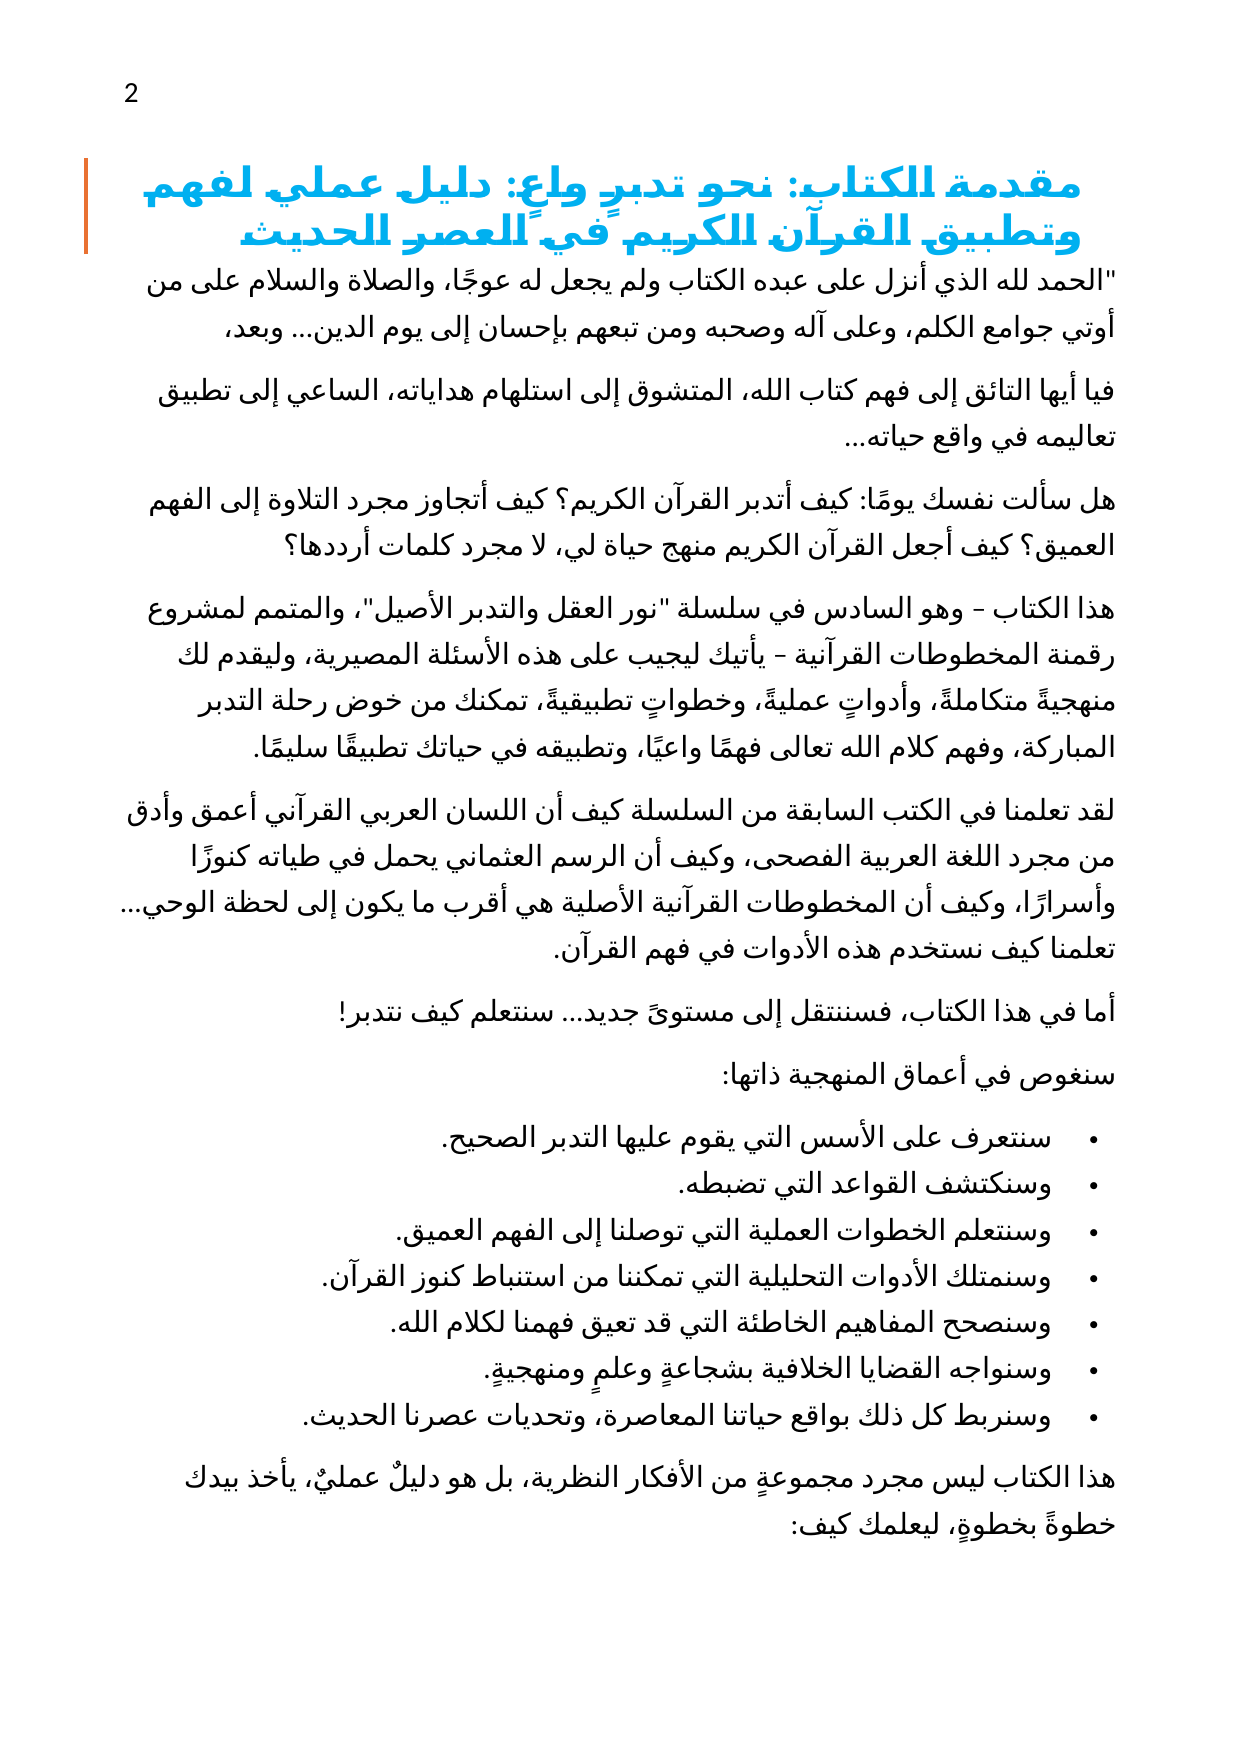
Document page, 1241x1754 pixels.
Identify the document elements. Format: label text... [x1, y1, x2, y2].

list وسنصحح المفاهيم الخاطئة التي قد تعيق فهمنا لكلام الله. [112, 1304, 1090, 1340]
text هل سألت نفسك يومًا: كيف أتدبر القرآن الكريم؟ كيف أتجاوز مجرد التلاوة إلى الفهم العميق؟ كيف أجعل القرآن الكريم منهج حياة لي، لا مجرد كلمات أرددها؟ [112, 481, 1117, 563]
list وسنواجه القضايا الخلافية بشجاعةٍ وعلمٍ ومنهجيةٍ. [112, 1350, 1090, 1386]
list وسنمتلك الأدوات التحليلية التي تمكننا من استنباط كنوز القرآن. [112, 1258, 1090, 1293]
list سنتعرف على الأسس التي يقوم عليها التدبر الصحيح. [112, 1119, 1090, 1155]
subtitle مقدمة الكتاب: نحو تدبرٍ واعٍ: دليل عملي لفهم وتطبيق القرآن الكريم في العصر الحديث [88, 158, 1083, 254]
list وسنكتشف القواعد التي تضبطه. [112, 1165, 1090, 1201]
list وسنتعلم الخطوات العملية التي توصلنا إلى الفهم العميق. [112, 1212, 1090, 1247]
text فيا أيها التائق إلى فهم كتاب الله، المتشوق إلى استلهام هداياته، الساعي إلى تطبيق تعاليمه في واقع حياته... [112, 372, 1117, 453]
text أما في هذا الكتاب، فسننتقل إلى مستوىً جديد... سنتعلم كيف نتدبر! [112, 993, 1117, 1029]
text هذا الكتاب ليس مجرد مجموعةٍ من الأفكار النظرية، بل هو دليلٌ عمليٌ، يأخذ بيدك خطوةً بخطوةٍ، ليعلمك كيف: [112, 1459, 1117, 1541]
list وسنربط كل ذلك بواقع حياتنا المعاصرة، وتحديات عصرنا الحديث. [112, 1397, 1090, 1432]
text سنغوص في أعماق المنهجية ذاتها: [112, 1056, 1117, 1092]
text لقد تعلمنا في الكتب السابقة من السلسلة كيف أن اللسان العربي القرآني أعمق وأدق من مجرد اللغة العربية الفصحى، وكيف أن الرسم العثماني يحمل في طياته كنوزًا وأسرارًا، وكيف أن المخطوطات القرآنية الأصلية هي أقرب ما يكون إلى لحظة الوحي... تعلمنا كيف نستخدم هذه الأدوات في فهم القرآن. [112, 792, 1117, 966]
text "الحمد لله الذي أنزل على عبده الكتاب ولم يجعل له عوجًا، والصلاة والسلام على من أوتي جوامع الكلم، وعلى آله وصحبه ومن تبعهم بإحسان إلى يوم الدين... وبعد، [112, 262, 1117, 344]
text هذا الكتاب – وهو السادس في سلسلة "نور العقل والتدبر الأصيل"، والمتمم لمشروع رقمنة المخطوطات القرآنية – يأتيك ليجيب على هذه الأسئلة المصيرية، وليقدم لك منهجيةً متكاملةً، وأدواتٍ عمليةً، وخطواتٍ تطبيقيةً، تمكنك من خوض رحلة التدبر المباركة، وفهم كلام الله تعالى فهمًا واعيًا، وتطبيقه في حياتك تطبيقًا سليمًا. [112, 590, 1117, 764]
